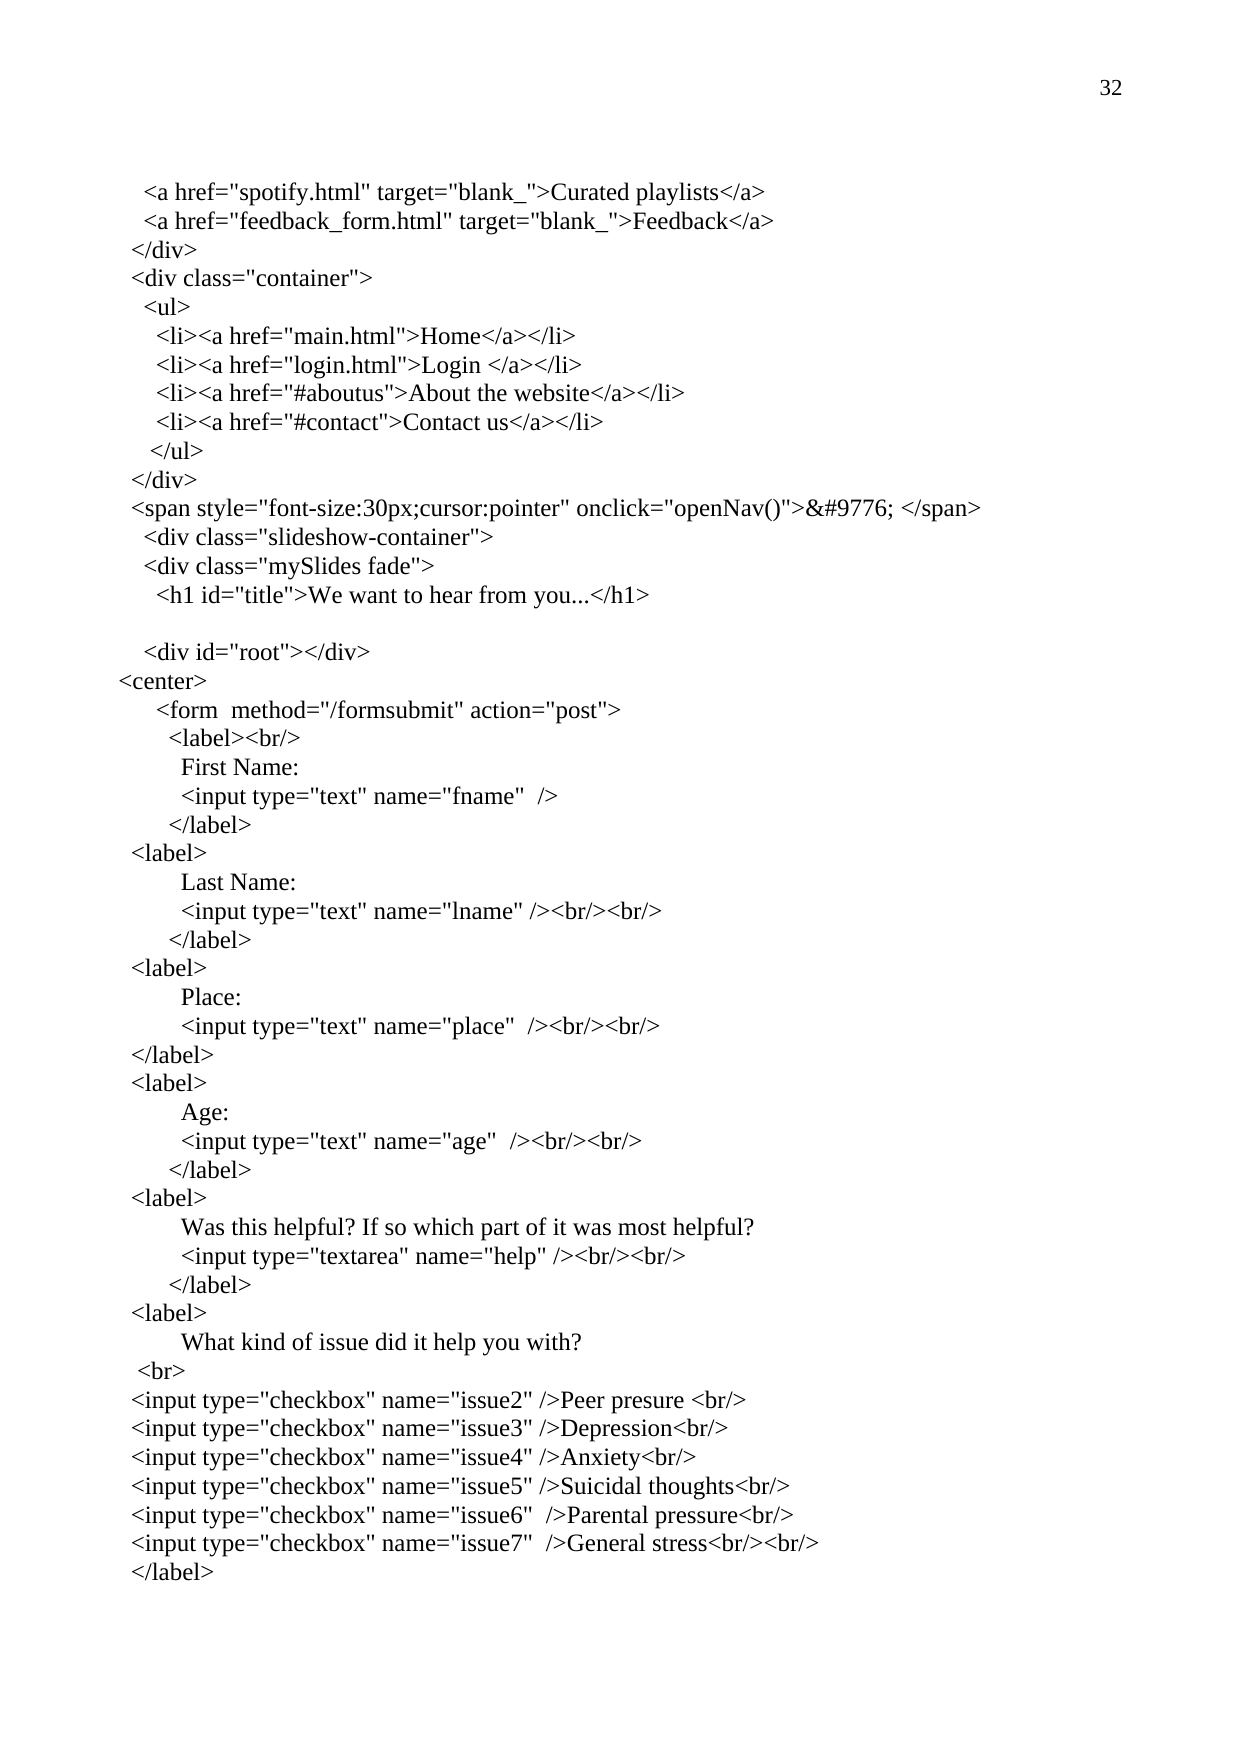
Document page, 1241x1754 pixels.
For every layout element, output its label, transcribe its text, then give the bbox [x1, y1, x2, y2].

text <ul> [118, 292, 1122, 321]
text <label> [118, 1068, 1122, 1097]
text </ul> [118, 436, 1122, 465]
text <input type="textarea" name="help" /><br/><br/> [118, 1241, 1122, 1270]
text <input type="checkbox" name="issue7" />General stress<br/><br/> [118, 1528, 1122, 1557]
text <label> [118, 1298, 1122, 1327]
text <input type="text" name="fname" /> [118, 781, 1122, 810]
text Place: [118, 982, 1122, 1011]
text <a href="feedback_form.html" target="blank_">Feedback</a> [118, 206, 1122, 235]
text <a href="spotify.html" target="blank_">Curated playlists</a> [118, 177, 1122, 206]
text <center> [118, 666, 1122, 695]
text <label><br/> [118, 723, 1122, 752]
text <li><a href="login.html">Login </a></li> [118, 350, 1122, 378]
text <input type="text" name="lname" /><br/><br/> [118, 896, 1122, 925]
text <input type="checkbox" name="issue5" />Suicidal thoughts<br/> [118, 1471, 1122, 1500]
text <li><a href="main.html">Home</a></li> [118, 321, 1122, 350]
text </div> [118, 235, 1122, 263]
text <li><a href="#aboutus">About the website</a></li> [118, 378, 1122, 407]
text </label> [118, 1155, 1122, 1183]
text <h1 id="title">We want to hear from you...</h1> [118, 580, 1122, 608]
text Last Name: [118, 867, 1122, 896]
text <br> [118, 1356, 1122, 1385]
text </label> [118, 925, 1122, 953]
text <form method="/formsubmit" action="post"> [118, 695, 1122, 723]
text <div class="container"> [118, 263, 1122, 292]
text <input type="text" name="place" /><br/><br/> [118, 1011, 1122, 1040]
text <input type="checkbox" name="issue4" />Anxiety<br/> [118, 1442, 1122, 1471]
text What kind of issue did it help you with? [118, 1327, 1122, 1356]
text <div class="slideshow-container"> [118, 522, 1122, 551]
text <li><a href="#contact">Contact us</a></li> [118, 407, 1122, 436]
text <span style="font-size:30px;cursor:pointer" onclick="openNav()">&#9776; </span> [118, 493, 1122, 522]
text First Name: [118, 752, 1122, 781]
text <div class="mySlides fade"> [118, 551, 1122, 580]
text <label> [118, 1183, 1122, 1212]
text <label> [118, 838, 1122, 867]
text </label> [118, 810, 1122, 838]
text Was this helpful? If so which part of it was most helpful? [118, 1212, 1122, 1241]
text </label> [118, 1040, 1122, 1068]
text </label> [118, 1557, 1122, 1586]
text <label> [118, 953, 1122, 982]
text Age: [118, 1097, 1122, 1126]
text </label> [118, 1270, 1122, 1298]
text <input type="checkbox" name="issue3" />Depression<br/> [118, 1413, 1122, 1442]
text <input type="checkbox" name="issue6" />Parental pressure<br/> [118, 1500, 1122, 1528]
text <div id="root"></div> [118, 637, 1122, 666]
text </div> [118, 465, 1122, 493]
text <input type="checkbox" name="issue2" />Peer presure <br/> [118, 1385, 1122, 1413]
text <input type="text" name="age" /><br/><br/> [118, 1126, 1122, 1155]
